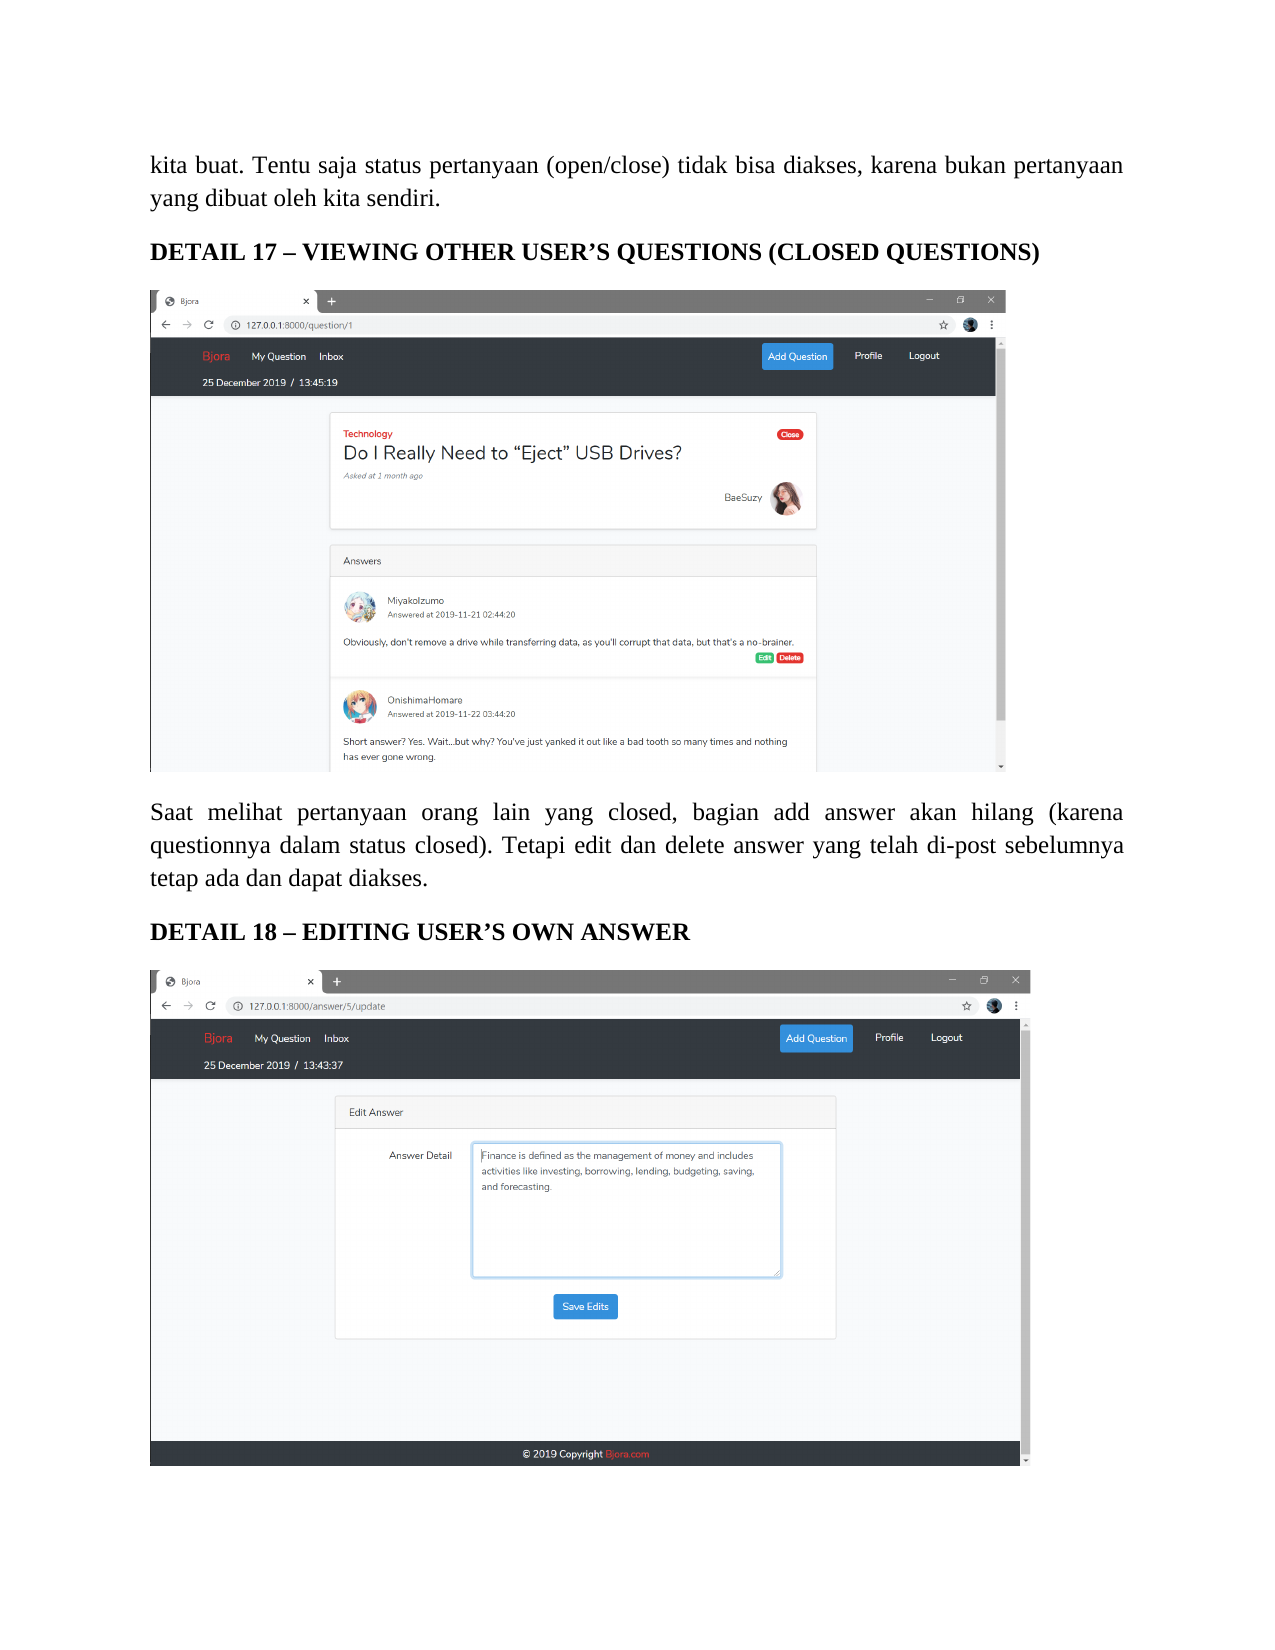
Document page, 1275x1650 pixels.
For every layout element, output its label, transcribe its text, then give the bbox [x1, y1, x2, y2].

text DETAIL 18 – EDITING USER’S OWN ANSWER [150, 917, 1125, 946]
picture [150, 290, 1006, 772]
text Saat melihat pertanyaan orang lain yang closed, bagian add answer akan hilang (karena questionnya dalam status closed). Tetapi edit dan delete answer yang telah di-post sebelumnya tetap ada dan dapat diakses. [150, 797, 1125, 892]
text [150, 150, 1125, 212]
text DETAIL 17 – VIEWING OTHER USER’S QUESTIONS (CLOSED QUESTIONS) [150, 237, 1125, 266]
picture [150, 970, 1031, 1466]
